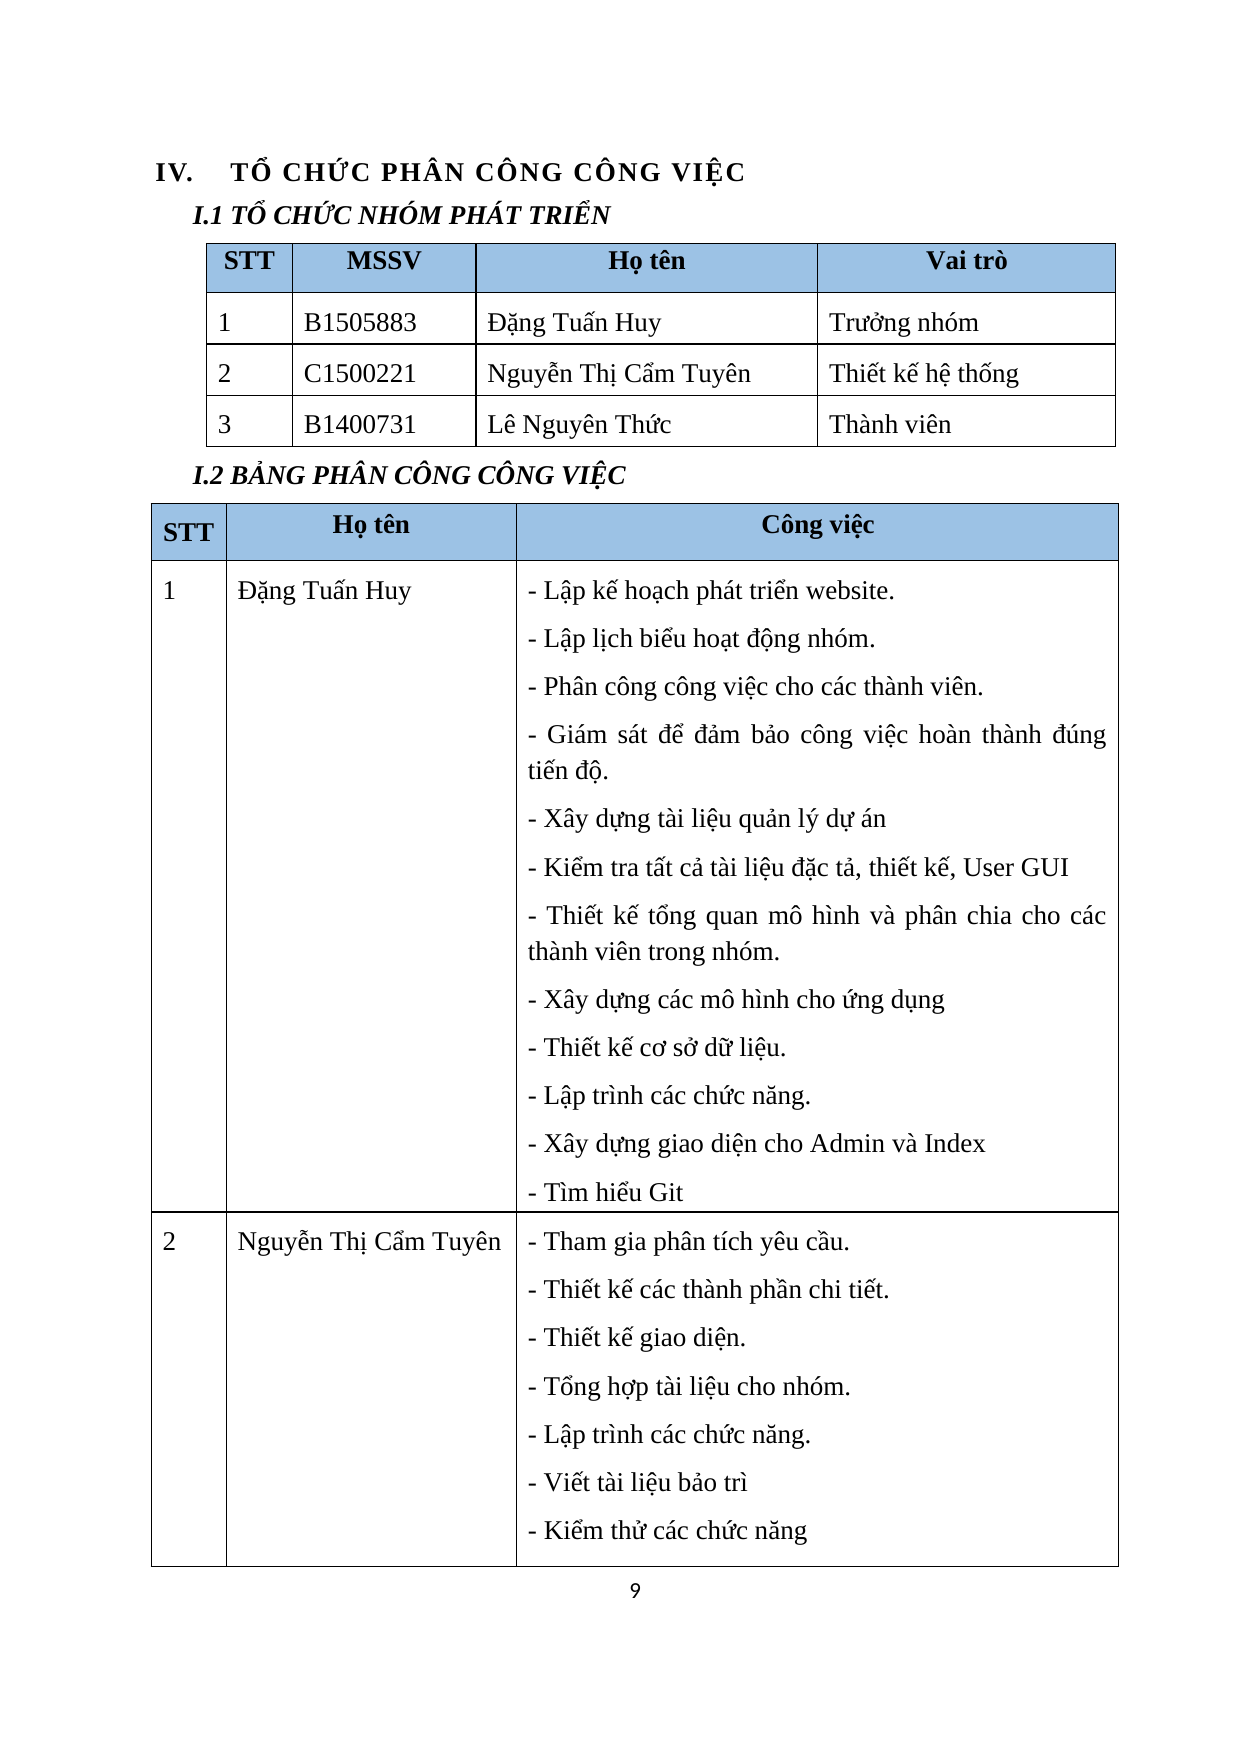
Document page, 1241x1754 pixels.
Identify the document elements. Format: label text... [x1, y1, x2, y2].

table_cell - Lập kế hoạch phát triển website. - Lập lịch biểu hoạt động nhóm. - Phân công công việc cho các thành viên. - Giám sát để đảm bảo công việc hoàn thành đúng tiến độ. - Xây dựng tài liệu quản lý dự án - Kiểm tra tất cả tài liệu đặc tả, thiết kế, User GUI - Thiết kế tổng quan mô hình và phân chia cho các thành viên trong nhóm. - Xây dựng các mô hình cho ứng dụng - Thiết kế cơ sở dữ liệu. - Lập trình các chức năng. - Xây dựng giao diện cho Admin và Index - Tìm hiểu Git [517, 561, 1118, 1211]
subtitle Bảng phân công công việc [193, 459, 1114, 491]
table_header MSSV [293, 244, 475, 292]
table_header Họ tên [477, 244, 817, 292]
table_cell Thiết kế hệ thống [818, 345, 1115, 394]
subtitle Tổ chức nhóm phát triển [193, 199, 1114, 230]
table_header STT [152, 504, 226, 560]
table_cell Đặng Tuấn Huy [227, 561, 516, 1211]
table_cell 2 [207, 345, 292, 394]
table_cell Đặng Tuấn Huy [477, 293, 817, 343]
table_header STT [207, 244, 292, 292]
table_cell B1505883 [293, 293, 475, 343]
table_cell Trưởng nhóm [818, 293, 1115, 343]
table_cell Nguyễn Thị Cẩm Tuyên [477, 345, 817, 394]
table_cell 1 [152, 561, 226, 1211]
table_cell Thành viên [818, 396, 1115, 446]
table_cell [227, 1213, 516, 1566]
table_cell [517, 1213, 1118, 1566]
table_cell 2 [152, 1213, 226, 1566]
table_header Vai trò [818, 244, 1115, 292]
table_header Công việc [517, 504, 1118, 560]
table_header Họ tên [227, 504, 516, 560]
subtitle TỔ CHỨC PHÂN CÔNG CÔNG VIỆC [155, 156, 1114, 187]
table_cell Lê Nguyên Thức [477, 396, 817, 446]
table_cell B1400731 [293, 396, 475, 446]
table_cell 3 [207, 396, 292, 446]
table_cell C1500221 [293, 345, 475, 394]
table_cell 1 [207, 293, 292, 343]
